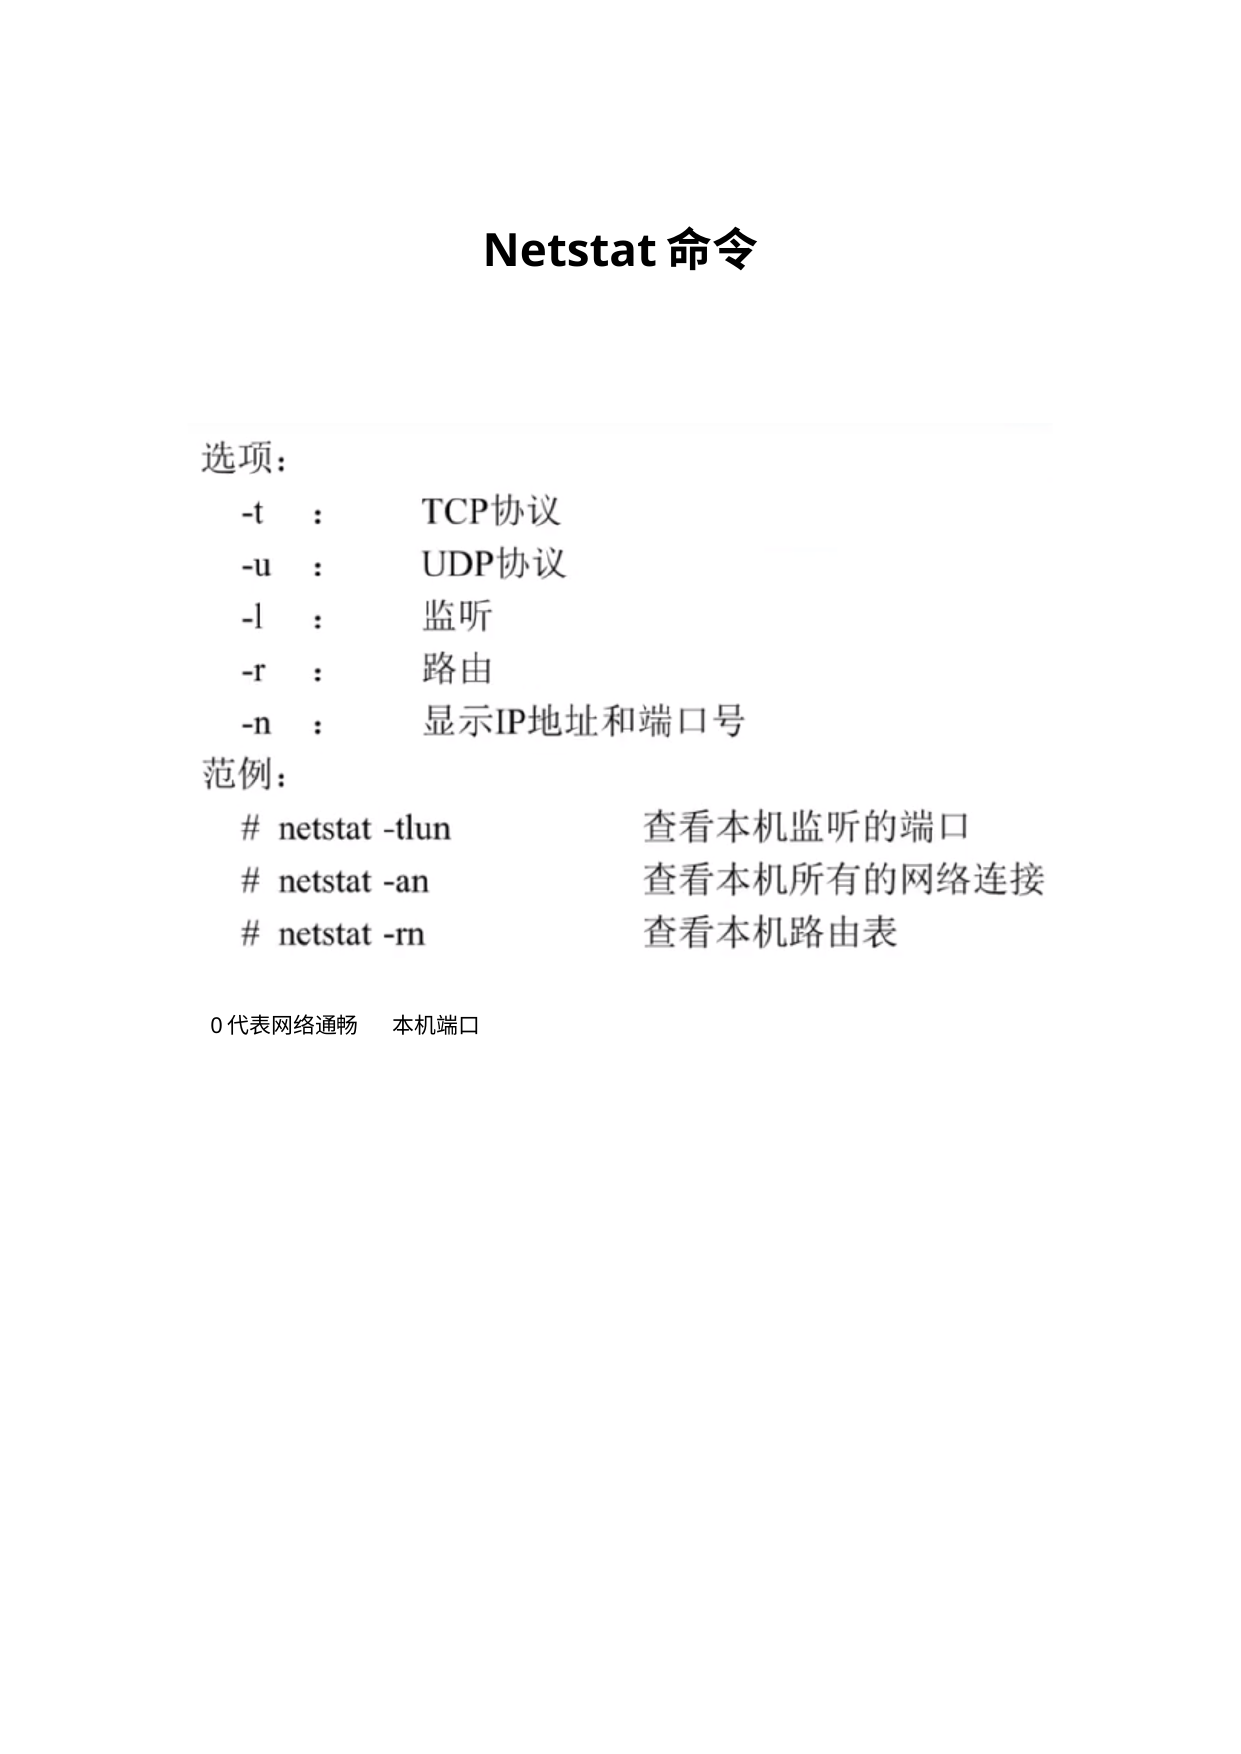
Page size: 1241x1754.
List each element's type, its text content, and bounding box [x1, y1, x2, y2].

subtitle Netstat命令 [187, 197, 1053, 295]
picture [187, 423, 1053, 958]
text 0代表网络通畅 本机端口 [187, 1008, 1053, 1041]
